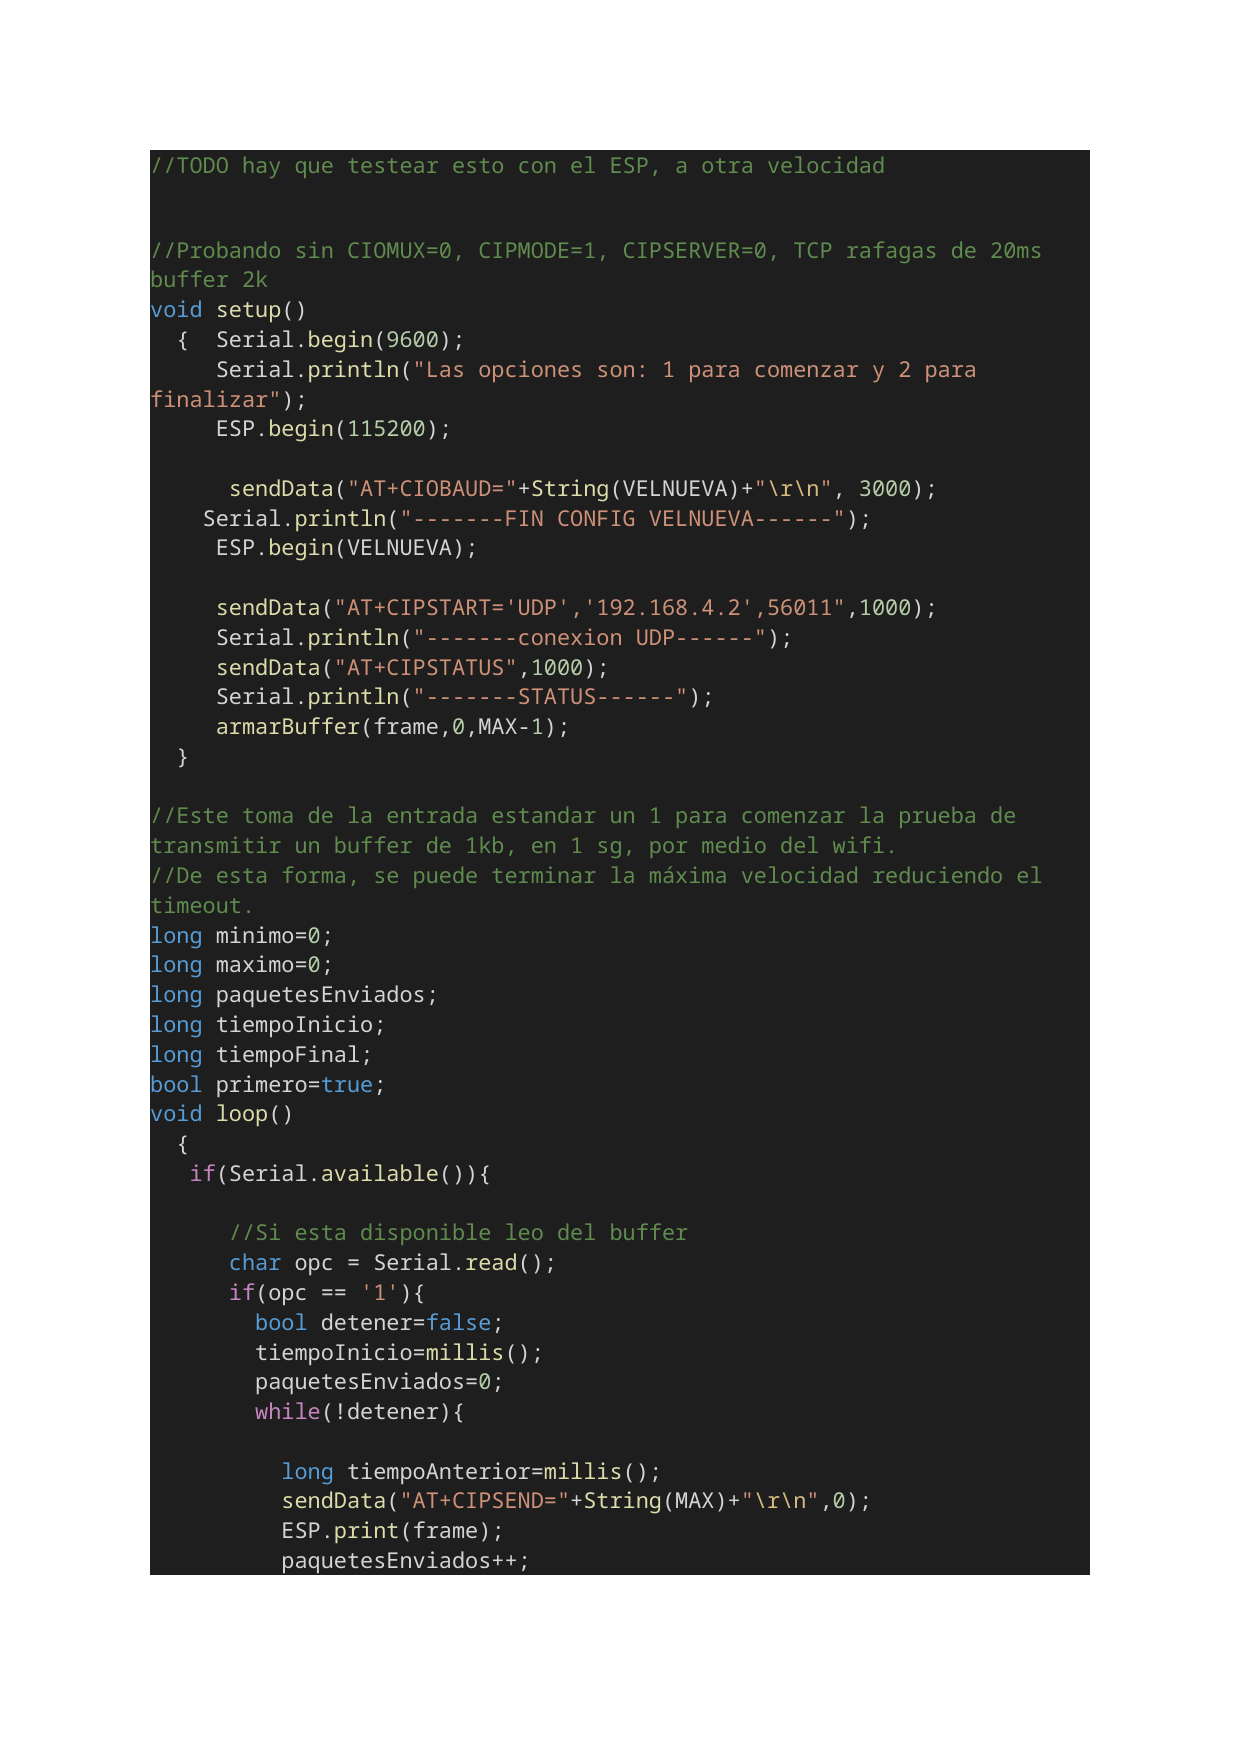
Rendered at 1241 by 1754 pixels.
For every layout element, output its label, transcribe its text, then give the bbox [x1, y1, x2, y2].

text if(opc == '1'){ [150, 1277, 1090, 1307]
text //Si esta disponible leo del buffer [150, 1217, 1090, 1247]
text long paquetesEnviados; [150, 979, 1090, 1009]
text Serial.println("-------STATUS------"); [150, 681, 1090, 711]
text //Probando sin CIOMUX=0, CIPMODE=1, CIPSERVER=0, TCP rafagas de 20ms buffer 2k [150, 234, 1090, 294]
text long minimo=0; [150, 919, 1090, 949]
text sendData("AT+CIOBAUD="+String(VELNUEVA)+"\r\n", 3000); [150, 473, 1090, 503]
text void setup() [150, 294, 1090, 324]
text long tiempoAnterior=millis(); [150, 1456, 1090, 1485]
text char opc = Serial.read(); [150, 1247, 1090, 1277]
text long maximo=0; [150, 949, 1090, 979]
text sendData("AT+CIPSTART='UDP','192.168.4.2',56011",1000); [150, 592, 1090, 622]
text //De esta forma, se puede terminar la máxima velocidad reduciendo el timeout. [150, 860, 1090, 919]
text paquetesEnviados++; [150, 1545, 1090, 1575]
text paquetesEnviados=0; [150, 1366, 1090, 1396]
text tiempoInicio=millis(); [150, 1337, 1090, 1366]
text if(Serial.available()){ [150, 1158, 1090, 1188]
text { [150, 1128, 1090, 1158]
text } [150, 741, 1090, 771]
text //Este toma de la entrada estandar un 1 para comenzar la prueba de transmitir un buffer de 1kb, en 1 sg, por medio del wifi. [150, 800, 1090, 860]
text Serial.println("-------conexion UDP------"); [150, 622, 1090, 651]
text bool detener=false; [150, 1307, 1090, 1337]
text long tiempoInicio; [150, 1009, 1090, 1039]
text ESP.begin(VELNUEVA); [150, 532, 1090, 562]
text void loop() [150, 1098, 1090, 1128]
text ESP.print(frame); [150, 1515, 1090, 1545]
text sendData("AT+CIPSEND="+String(MAX)+"\r\n",0); [150, 1485, 1090, 1515]
text long tiempoFinal; [150, 1039, 1090, 1068]
text armarBuffer(frame,0,MAX-1); [150, 711, 1090, 741]
text ESP.begin(115200); [150, 413, 1090, 443]
text Serial.println("-------FIN CONFIG VELNUEVA------"); [150, 503, 1090, 532]
text { Serial.begin(9600); [150, 324, 1090, 354]
text sendData("AT+CIPSTATUS",1000); [150, 651, 1090, 681]
text Serial.println("Las opciones son: 1 para comenzar y 2 para finalizar"); [150, 354, 1090, 413]
text while(!detener){ [150, 1396, 1090, 1426]
text //TODO hay que testear esto con el ESP, a otra velocidad [150, 150, 1090, 180]
text bool primero=true; [150, 1068, 1090, 1098]
